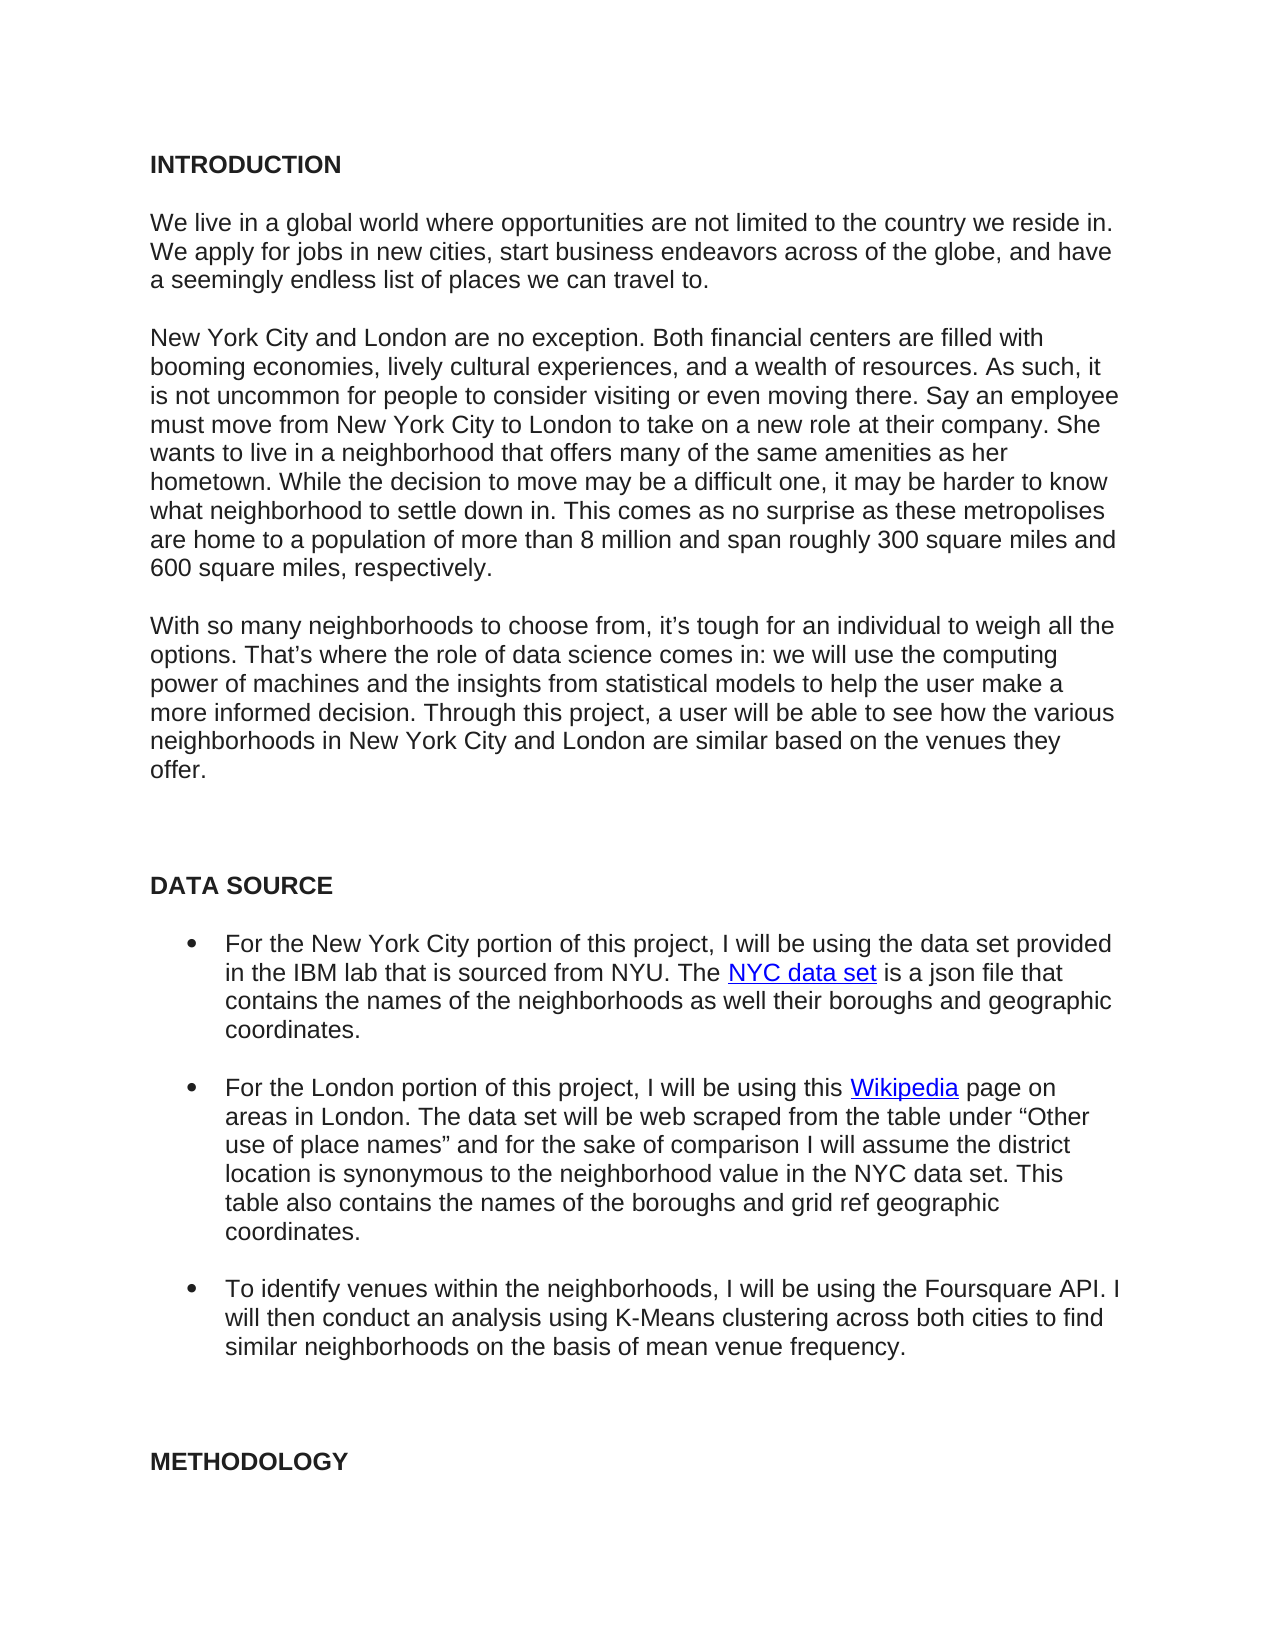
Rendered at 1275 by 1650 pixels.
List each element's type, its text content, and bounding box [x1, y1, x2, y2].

list For the New York City portion of this project, I will be using the data set provided in the IBM lab that is sourced from NYU. The NYC data set is a json file that contains the names of the neighborhoods as well their boroughs and geographic coordinates. [187, 929, 1125, 1044]
text METHODOLOGY [150, 1447, 1125, 1476]
text New York City and London are no exception. Both financial centers are filled with booming economies, lively cultural experiences, and a wealth of resources. As such, it is not uncommon for people to consider visiting or even moving there. Say an employee must move from New York City to London to take on a new role at their company. She wants to live in a neighborhood that offers many of the same amenities as her hometown. While the decision to move may be a difficult one, it may be harder to know what neighborhood to settle down in. This comes as no surprise as these metropolises are home to a population of more than 8 million and span roughly 300 square miles and 600 square miles, respectively. [150, 323, 1125, 582]
text DATA SOURCE [150, 871, 1125, 899]
list To identify venues within the neighborhoods, I will be using the Foursquare API. I will then conduct an analysis using K-Means clustering across both cities to find similar neighborhoods on the basis of mean venue frequency. [187, 1274, 1125, 1360]
list For the London portion of this project, I will be using this Wikipedia page on areas in London. The data set will be web scraped from the table under “Other use of place names” and for the sake of comparison I will assume the district location is synonymous to the neighborhood value in the NYC data set. This table also contains the names of the boroughs and grid ref geographic coordinates. [187, 1073, 1125, 1245]
text With so many neighborhoods to choose from, it’s tough for an individual to weigh all the options. That’s where the role of data science comes in: we will use the computing power of machines and the insights from statistical models to help the user make a more informed decision. Through this project, a user will be able to see how the various neighborhoods in New York City and London are similar based on the venues they offer. [150, 611, 1125, 784]
text INTRODUCTION [150, 150, 1125, 179]
text We live in a global world where opportunities are not limited to the country we reside in. We apply for jobs in new cities, start business endeavors across of the globe, and have a seemingly endless list of places we can travel to. [150, 208, 1125, 294]
